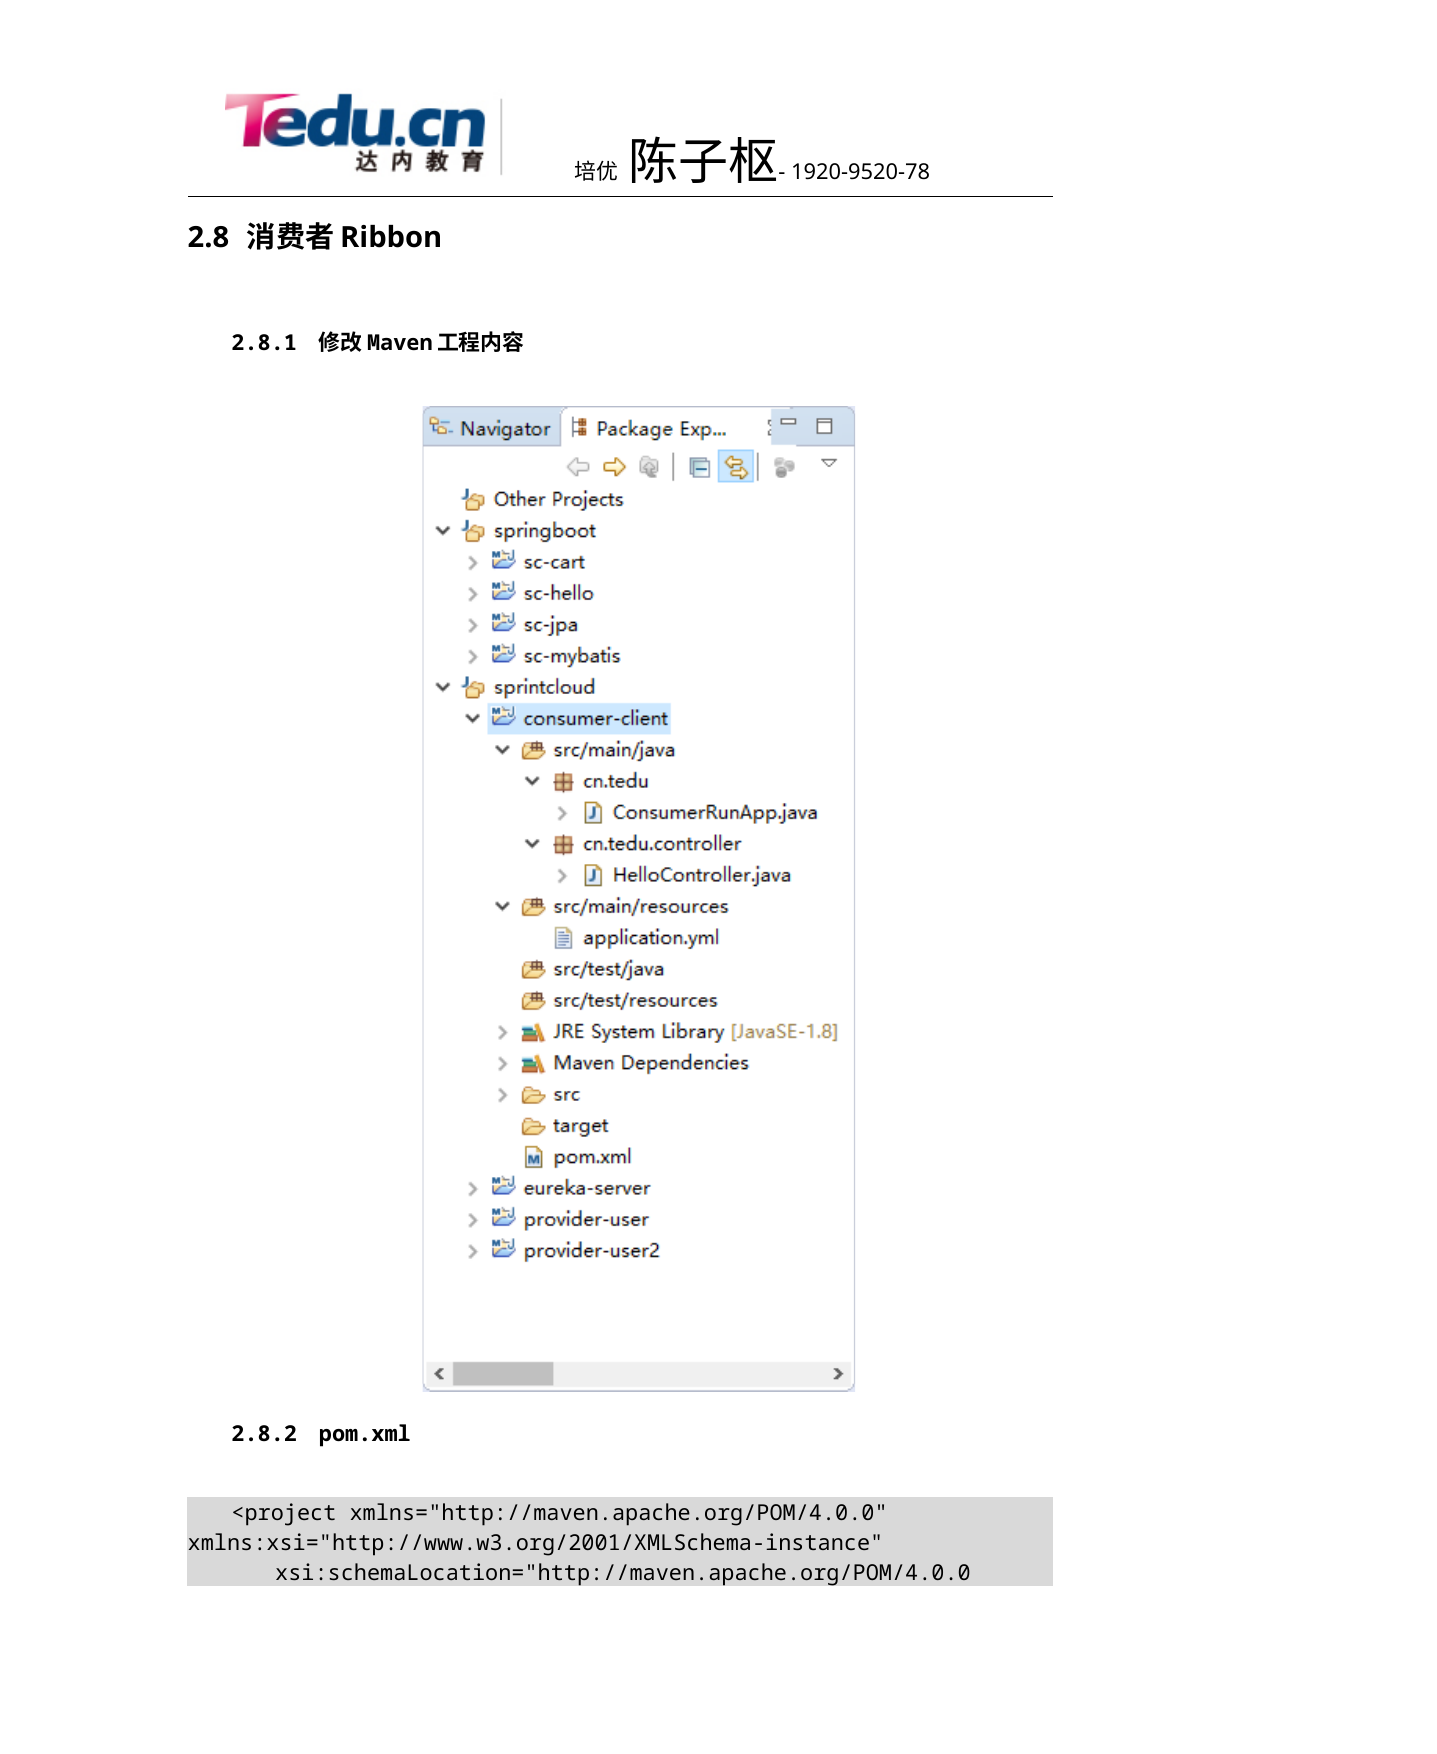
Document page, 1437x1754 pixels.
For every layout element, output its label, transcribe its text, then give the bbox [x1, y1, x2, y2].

subtitle pom.xml [187, 1418, 1053, 1448]
text xsi:schemaLocation="http://maven.apache.org/POM/4.0.0 http://maven.apache.org/xsd/maven-4.0.0.xsd"> [187, 1556, 1053, 1586]
subtitle 消费者Ribbon [187, 202, 1053, 267]
subtitle 修改Maven工程内容 [187, 325, 1053, 357]
text <project xmlns="http://maven.apache.org/POM/4.0.0" xmlns:xsi="http://www.w3.org/2001/XMLSchema-instance" [187, 1497, 1053, 1556]
picture [422, 406, 856, 1392]
picture [225, 88, 507, 180]
